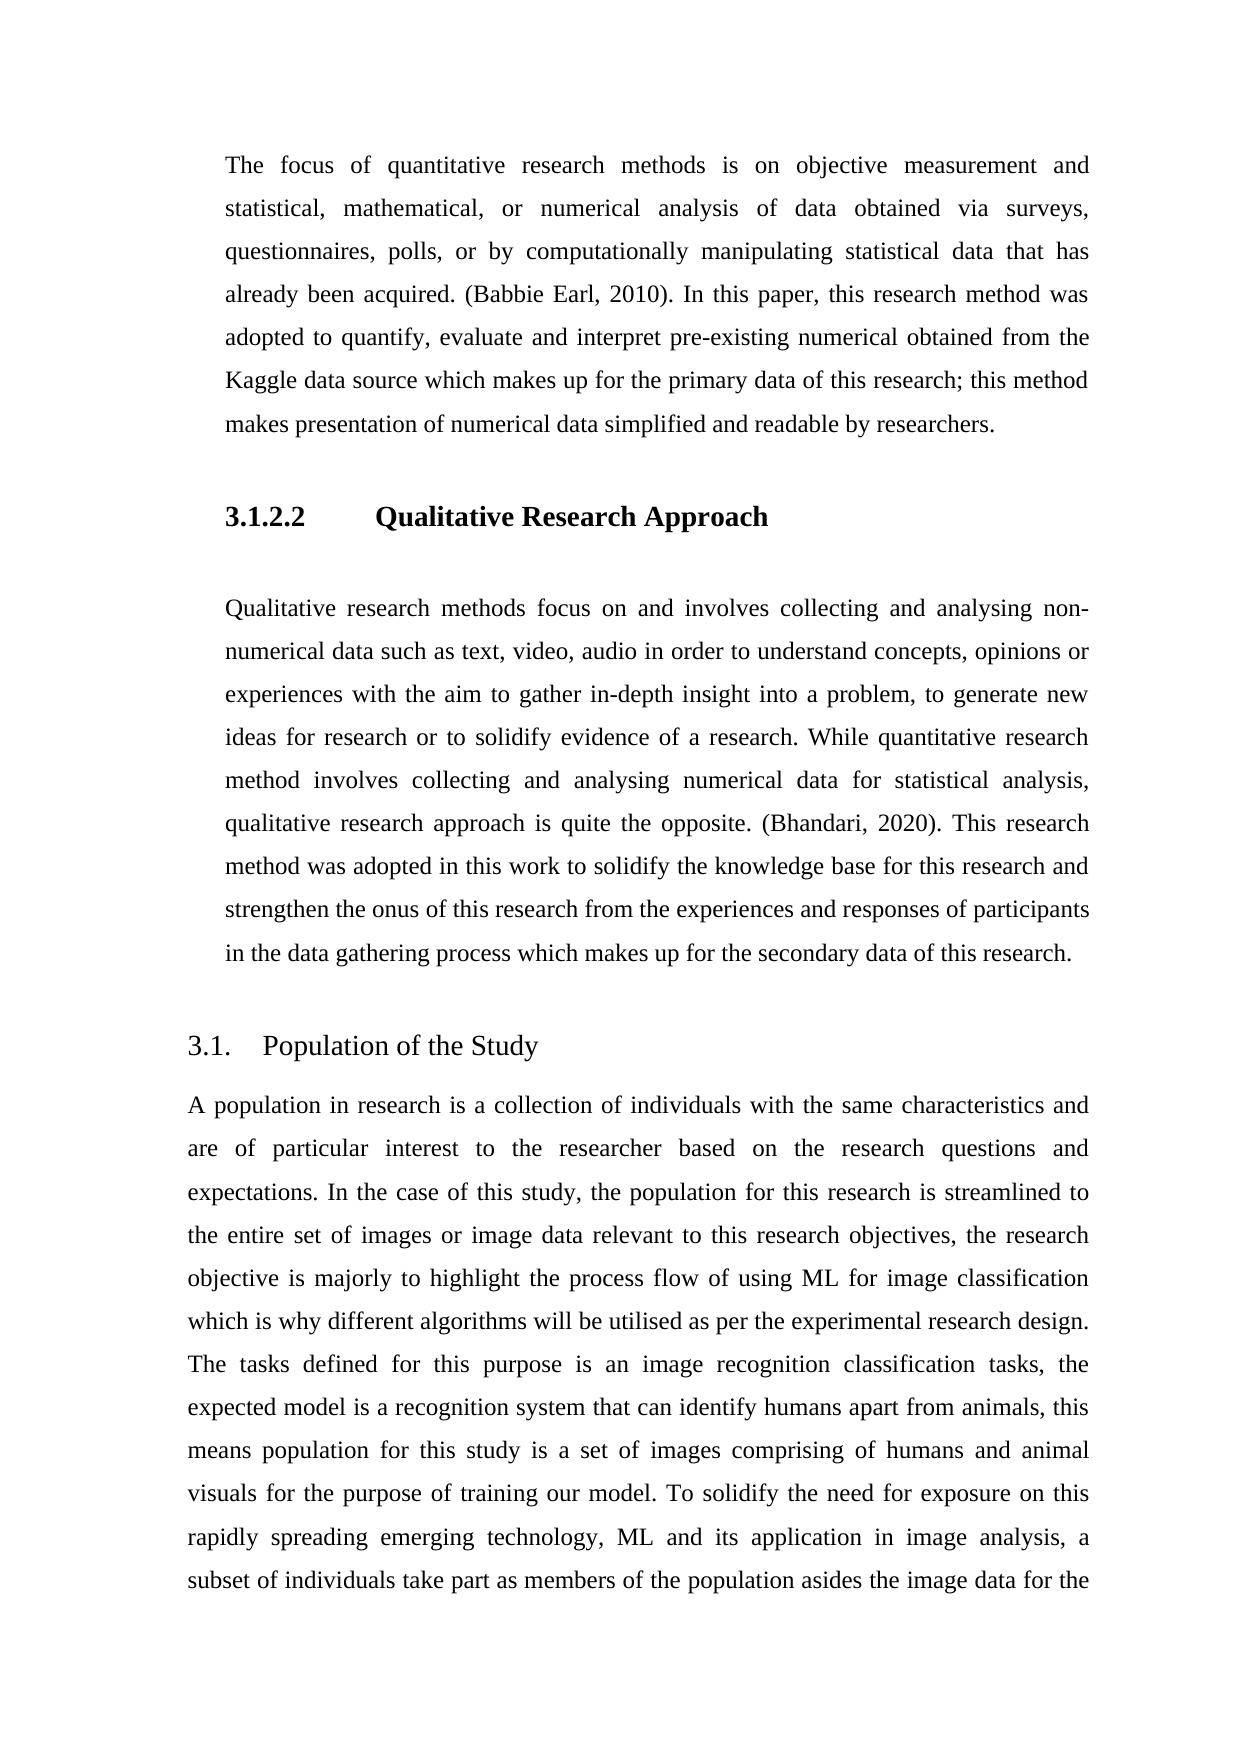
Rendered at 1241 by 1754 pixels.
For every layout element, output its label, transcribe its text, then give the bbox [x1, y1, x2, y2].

text Qualitative research methods focus on and involves collecting and analysing non-numerical data such as text, video, audio in order to understand concepts, opinions or experiences with the aim to gather in-depth insight into a problem, to generate new ideas for research or to solidify evidence of a research. While quantitative research method involves collecting and analysing numerical data for statistical analysis, qualitative research approach is quite the opposite. (Bhandari, 2020). This research method was adopted in this work to solidify the knowledge base for this research and strengthen the onus of this research from the experiences and responses of participants in the data gathering process which makes up for the secondary data of this research. [225, 593, 1090, 966]
subtitle Qualitative Research Approach [225, 499, 1090, 533]
subtitle Population of the Study [187, 1028, 1090, 1062]
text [187, 1090, 1090, 1593]
text The focus of quantitative research methods is on objective measurement and statistical, mathematical, or numerical analysis of data obtained via surveys, questionnaires, polls, or by computationally manipulating statistical data that has already been acquired. (Babbie Earl, 2010). In this paper, this research method was adopted to quantify, evaluate and interpret pre-existing numerical obtained from the Kaggle data source which makes up for the primary data of this research; this method makes presentation of numerical data simplified and readable by researchers. [225, 150, 1090, 437]
